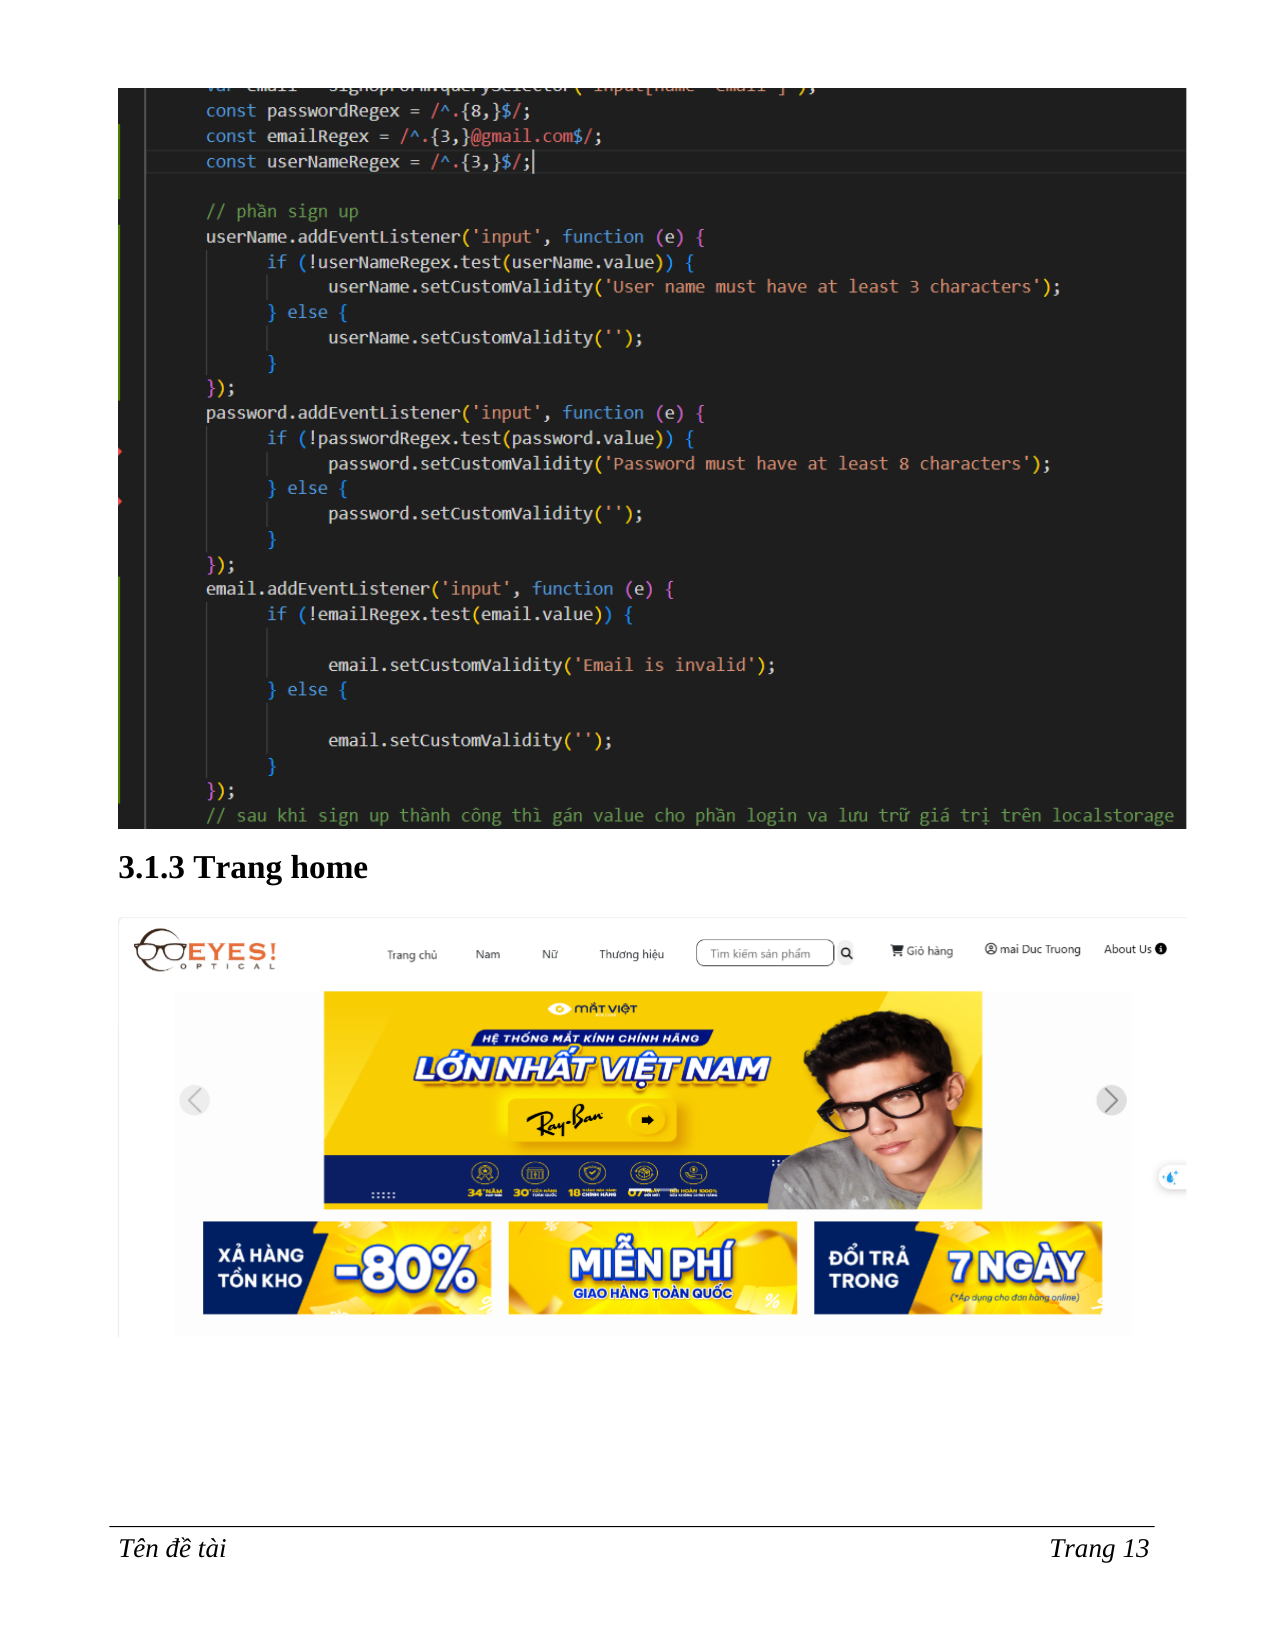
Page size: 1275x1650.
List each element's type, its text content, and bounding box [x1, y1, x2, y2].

subtitle Trang home [118, 847, 1186, 886]
picture [118, 917, 1187, 1337]
picture [118, 88, 1187, 829]
